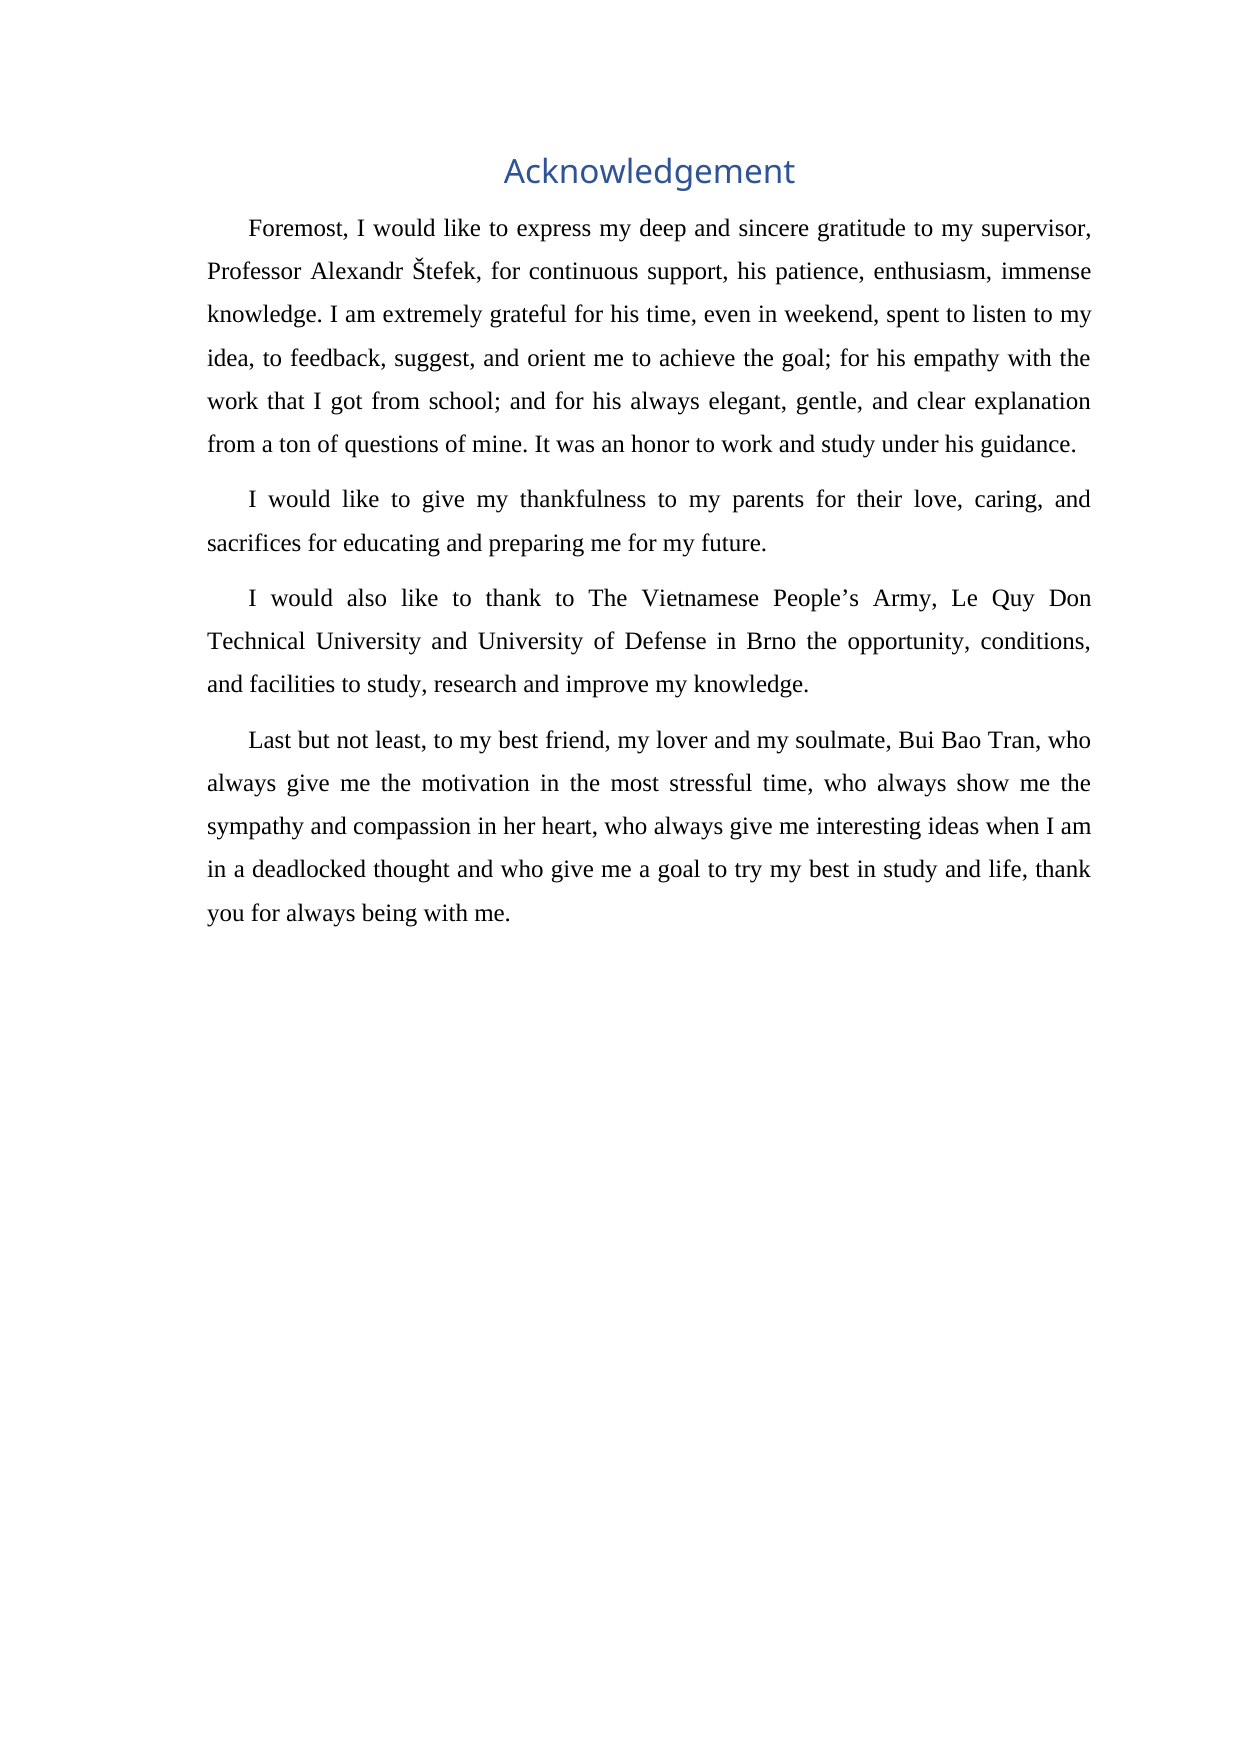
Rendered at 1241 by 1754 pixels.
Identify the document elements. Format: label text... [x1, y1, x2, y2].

text Last but not least, to my best friend, my lover and my soulmate, Bui Bao Tran, who always give me the motivation in the most stressful time, who always show me the sympathy and compassion in her heart, who always give me interesting ideas when I am in a deadlocked thought and who give me a goal to try my best in study and life, thank you for always being with me. [207, 725, 1092, 926]
text I would also like to thank to The Vietnamese People’s Army, Le Quy Don Technical University and University of Defense in Brno the opportunity, conditions, and facilities to study, research and improve my knowledge. [207, 583, 1092, 698]
text Acknowledgement [207, 148, 1092, 193]
text Foremost, I would like to express my deep and sincere gratitude to my supervisor, Professor Alexandr Štefek, for continuous support, his patience, enthusiasm, immense knowledge. I am extremely grateful for his time, even in weekend, spent to listen to my idea, to feedback, suggest, and orient me to achieve the goal; for his empathy with the work that I got from school; and for his always elegant, gentle, and clear explanation from a ton of questions of mine. It was an honor to work and study under his guidance. [207, 213, 1092, 458]
text I would like to give my thankfulness to my parents for their love, caring, and sacrifices for educating and preparing me for my future. [207, 484, 1092, 556]
